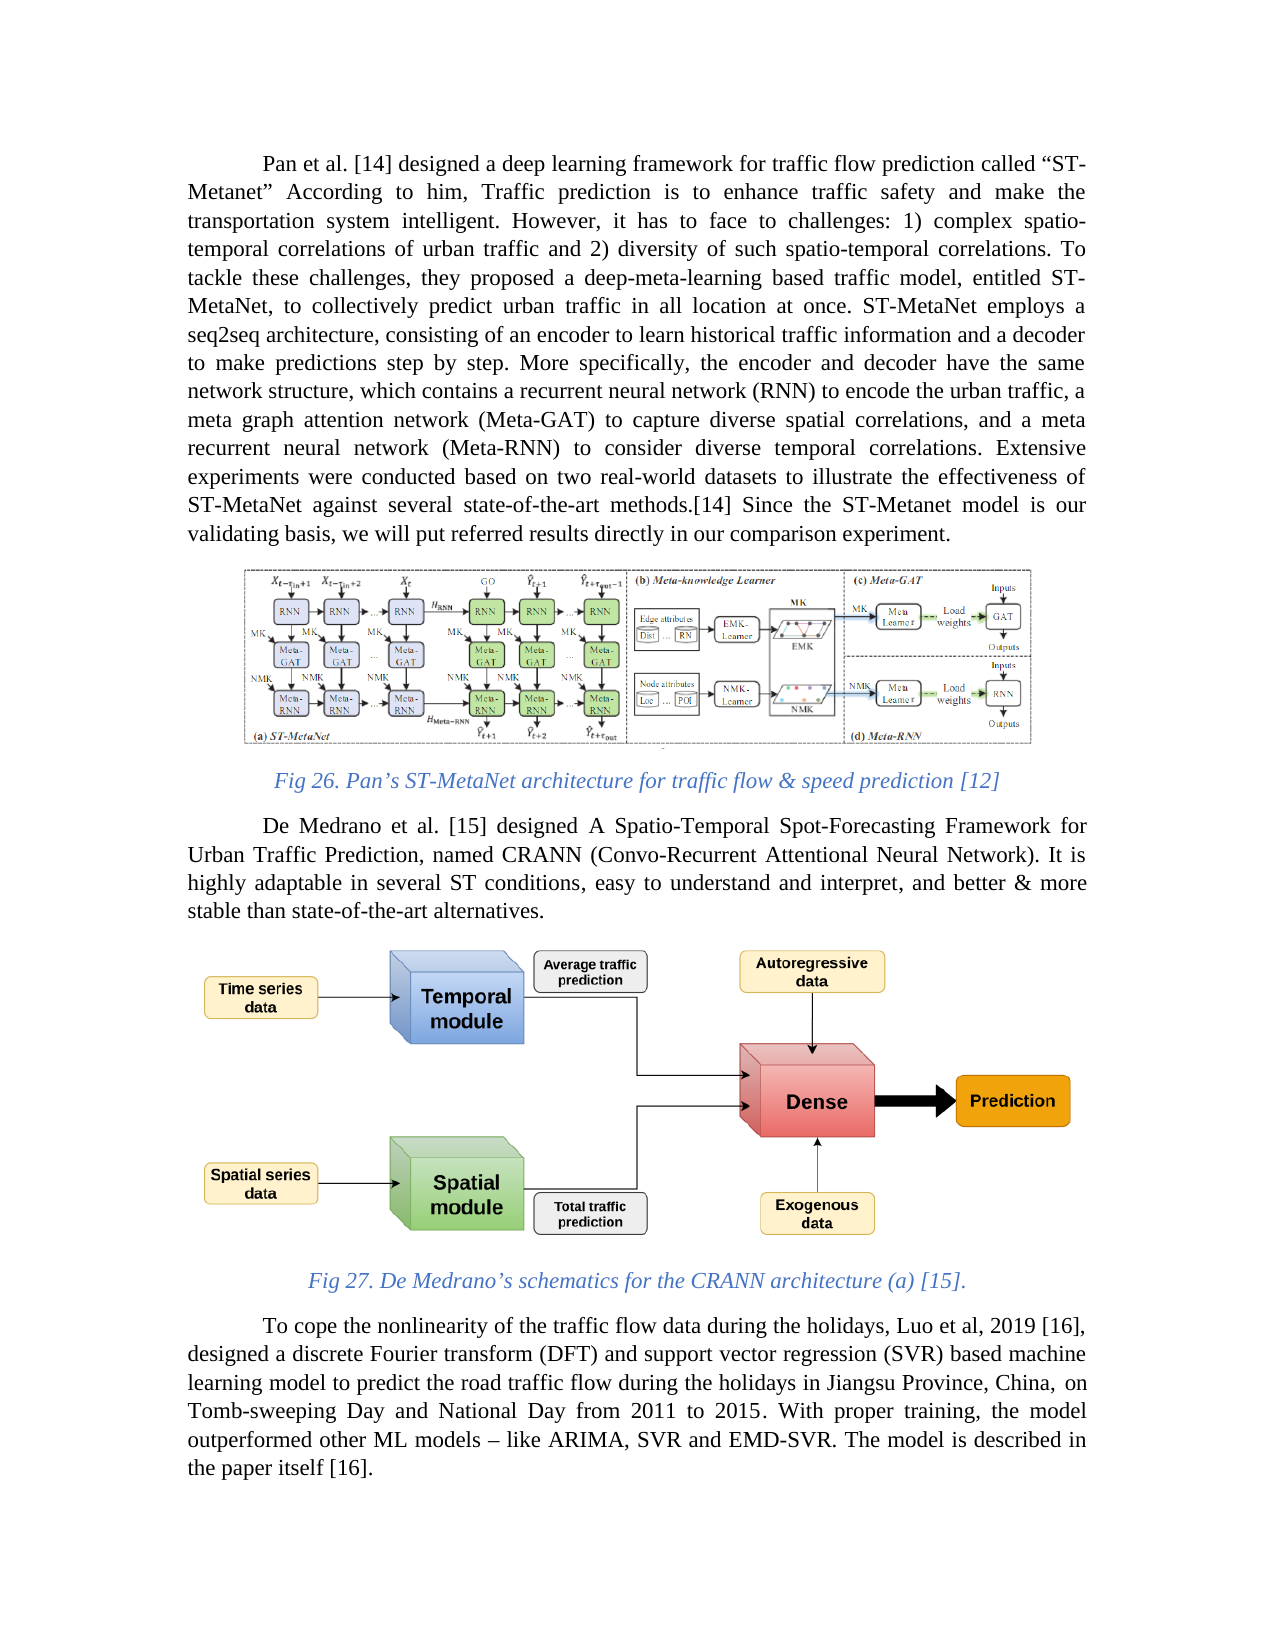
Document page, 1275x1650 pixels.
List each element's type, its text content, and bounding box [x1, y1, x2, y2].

text To cope the nonlinearity of the traffic flow data during the holidays, Luo et al, 2019 [16], designed a discrete Fourier transform (DFT) and support vector regression (SVR) based machine learning model to predict the road traffic flow during the holidays in Jiangsu Province, China, on Tomb-sweeping Day and National Day from 2011 to 2015. With proper training, the model outperformed other ML models – like ARIMA, SVR and EMD-SVR. The model is described in the paper itself [16]. [187, 1312, 1087, 1480]
picture [240, 564, 1036, 749]
text Pan et al. [14] designed a deep learning framework for traffic flow prediction called “ST-Metanet” According to him, Traffic prediction is to enhance traffic safety and make the transportation system intelligent. However, it has to face to challenges: 1) complex spatio-temporal correlations of urban traffic and 2) diversity of such spatio-temporal correlations. To tackle these challenges, they proposed a deep-meta-learning based traffic model, entitled ST-MetaNet, to collectively predict urban traffic in all location at once. ST-MetaNet employs a seq2seq architecture, consisting of an encoder to learn historical traffic information and a decoder to make predictions step by step. More specifically, the encoder and decoder have the same network structure, which contains a recurrent neural network (RNN) to encode the urban traffic, a meta graph attention network (Meta-GAT) to capture diverse spatial correlations, and a meta recurrent neural network (Meta-RNN) to consider diverse temporal correlations. Extensive experiments were conducted based on two real-world datasets to illustrate the effectiveness of ST-MetaNet against several state-of-the-art methods.[14] Since the ST-Metanet model is our validating basis, we will put referred results directly in our comparison experiment. [187, 150, 1087, 546]
text De Medrano et al. [15] designed A Spatio-Temporal Spot-Forecasting Framework for Urban Traffic Prediction, named CRANN (Convo-Recurrent Attentional Neural Network). It is highly adaptable in several ST conditions, easy to understand and interpret, and better & more stable than state-of-the-art alternatives. [187, 812, 1087, 924]
text Fig 26. Pan’s ST-MetaNet architecture for traffic flow & speed prediction [12] [187, 767, 1087, 793]
text Fig 27. De Medrano’s schematics for the CRANN architecture (a) [15]. [187, 1267, 1087, 1293]
picture [196, 942, 1079, 1248]
